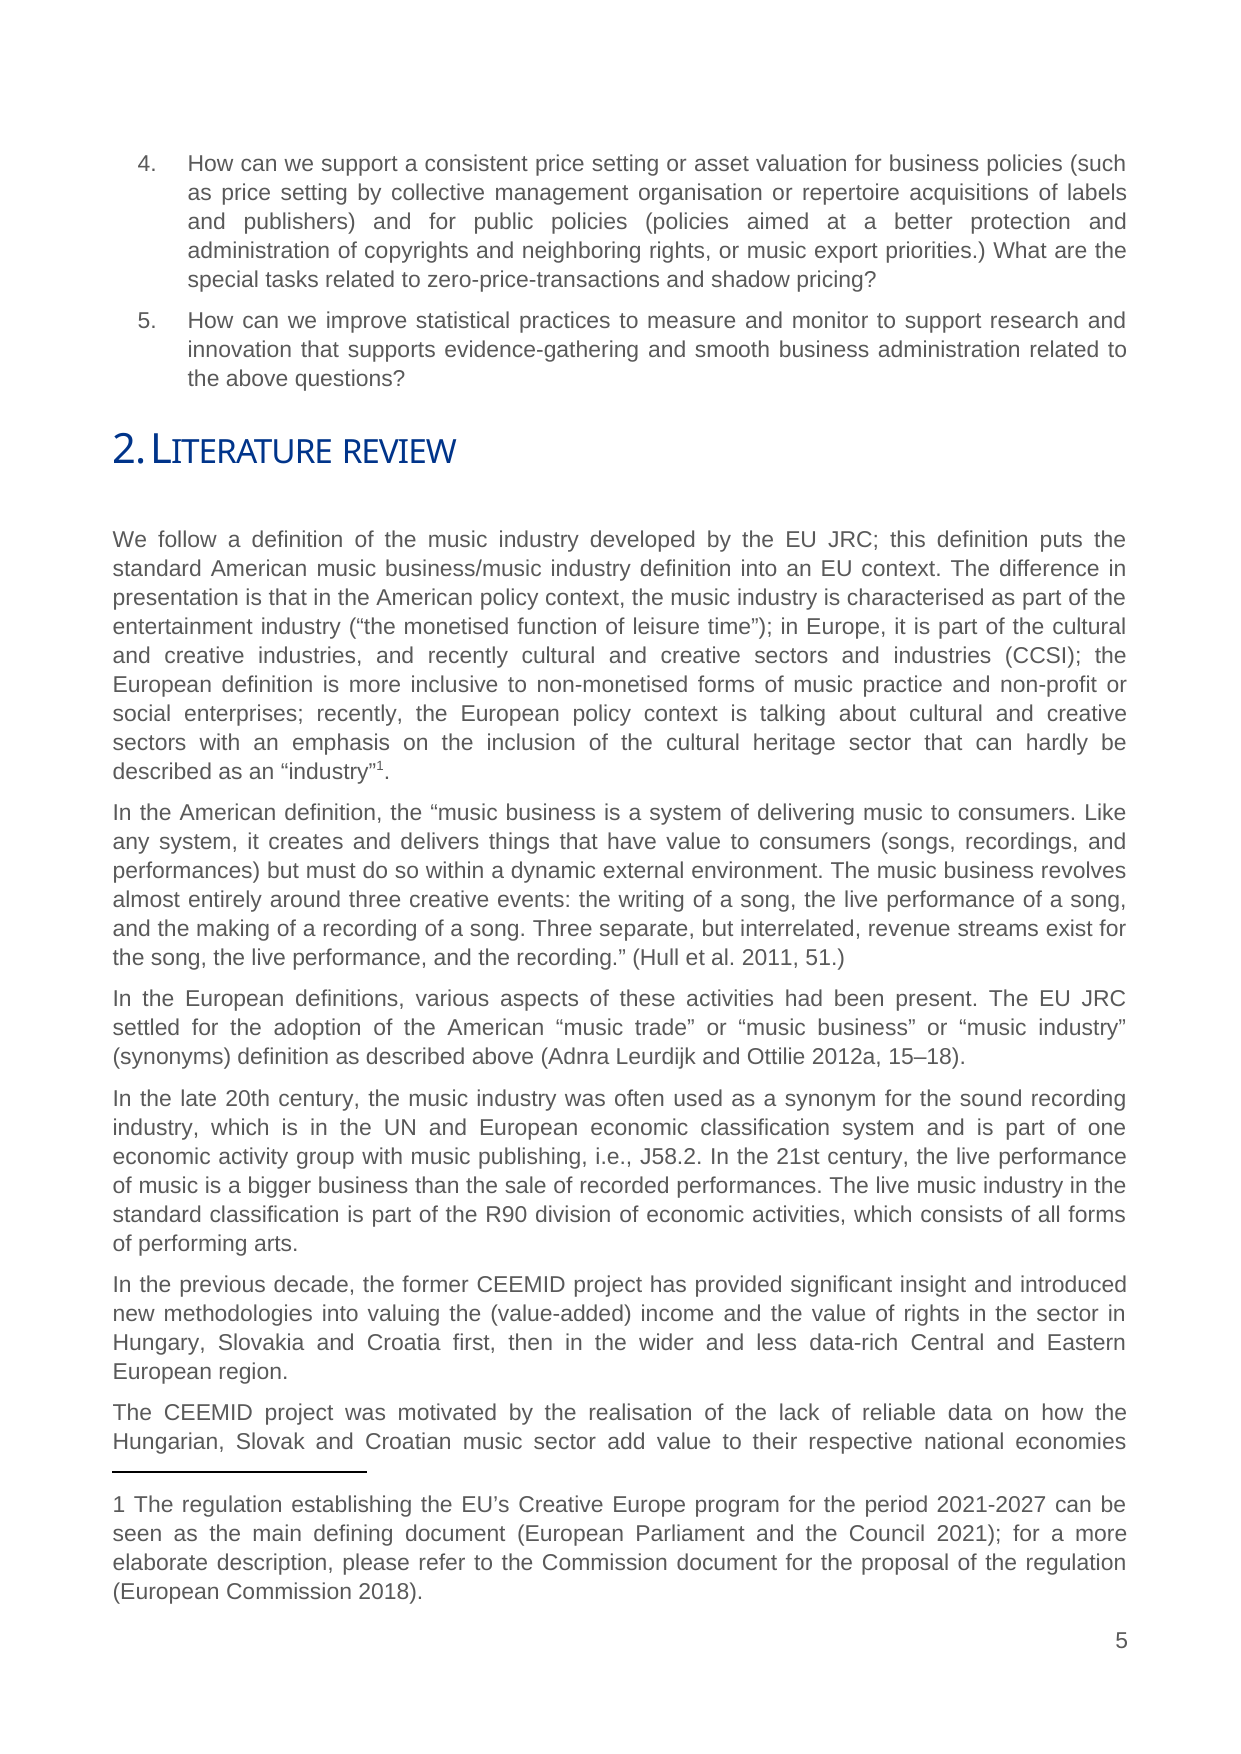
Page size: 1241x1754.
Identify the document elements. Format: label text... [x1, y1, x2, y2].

text In the late 20th century, the music industry was often used as a synonym for the sound recording industry, which is in the UN and European economic classification system and is part of one economic activity group with music publishing, i.e., J58.2. In the 21st century, the live performance of music is a bigger business than the sale of recorded performances. The live music industry in the standard classification is part of the R90 division of economic activities, which consists of all forms of performing arts. [112, 1085, 1128, 1256]
text In the American definition, the “music business is a system of delivering music to consumers. Like any system, it creates and delivers things that have value to consumers (songs, recordings, and performances) but must do so within a dynamic external environment. The music business revolves almost entirely around three creative events: the writing of a song, the live performance of a song, and the making of a recording of a song. Three separate, but interrelated, revenue streams exist for the song, the live performance, and the recording.” (Hull et al. 2011, 51.) [112, 799, 1128, 970]
list How can we improve statistical practices to measure and monitor to support research and innovation that supports evidence-gathering and smooth business administration related to the above questions? [137, 307, 1128, 392]
text In the previous decade, the former CEEMID project has provided significant insight and introduced new methodologies into valuing the (value-added) income and the value of rights in the sector in Hungary, Slovakia and Croatia first, then in the wider and less data-rich Central and Eastern European region. [112, 1271, 1128, 1384]
subtitle Literature review [112, 419, 1128, 476]
text In the European definitions, various aspects of these activities had been present. The EU JRC settled for the adoption of the American “music trade” or “music business” or “music industry” (synonyms) definition as described above (Adnra Leurdijk and Ottilie 2012a, 15–18). [112, 985, 1128, 1069]
text We follow a definition of the music industry developed by the EU JRC; this definition puts the standard American music business/music industry definition into an EU context. The difference in presentation is that in the American policy context, the music industry is characterised as part of the entertainment industry (“the monetised function of leisure time”); in Europe, it is part of the cultural and creative industries, and recently cultural and creative sectors and industries (CCSI); the European definition is more inclusive to non-monetised forms of music practice and non-profit or social enterprises; recently, the European policy context is talking about cultural and creative sectors with an emphasis on the inclusion of the cultural heritage sector that can hardly be described as an “industry”. [112, 526, 1128, 784]
list How can we support a consistent price setting or asset valuation for business policies (such as price setting by collective management organisation or repertoire acquisitions of labels and publishers) and for public policies (policies aimed at a better protection and administration of copyrights and neighboring rights, or music export priorities.) What are the special tasks related to zero-price-transactions and shadow pricing? [137, 150, 1128, 292]
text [112, 1399, 1128, 1454]
